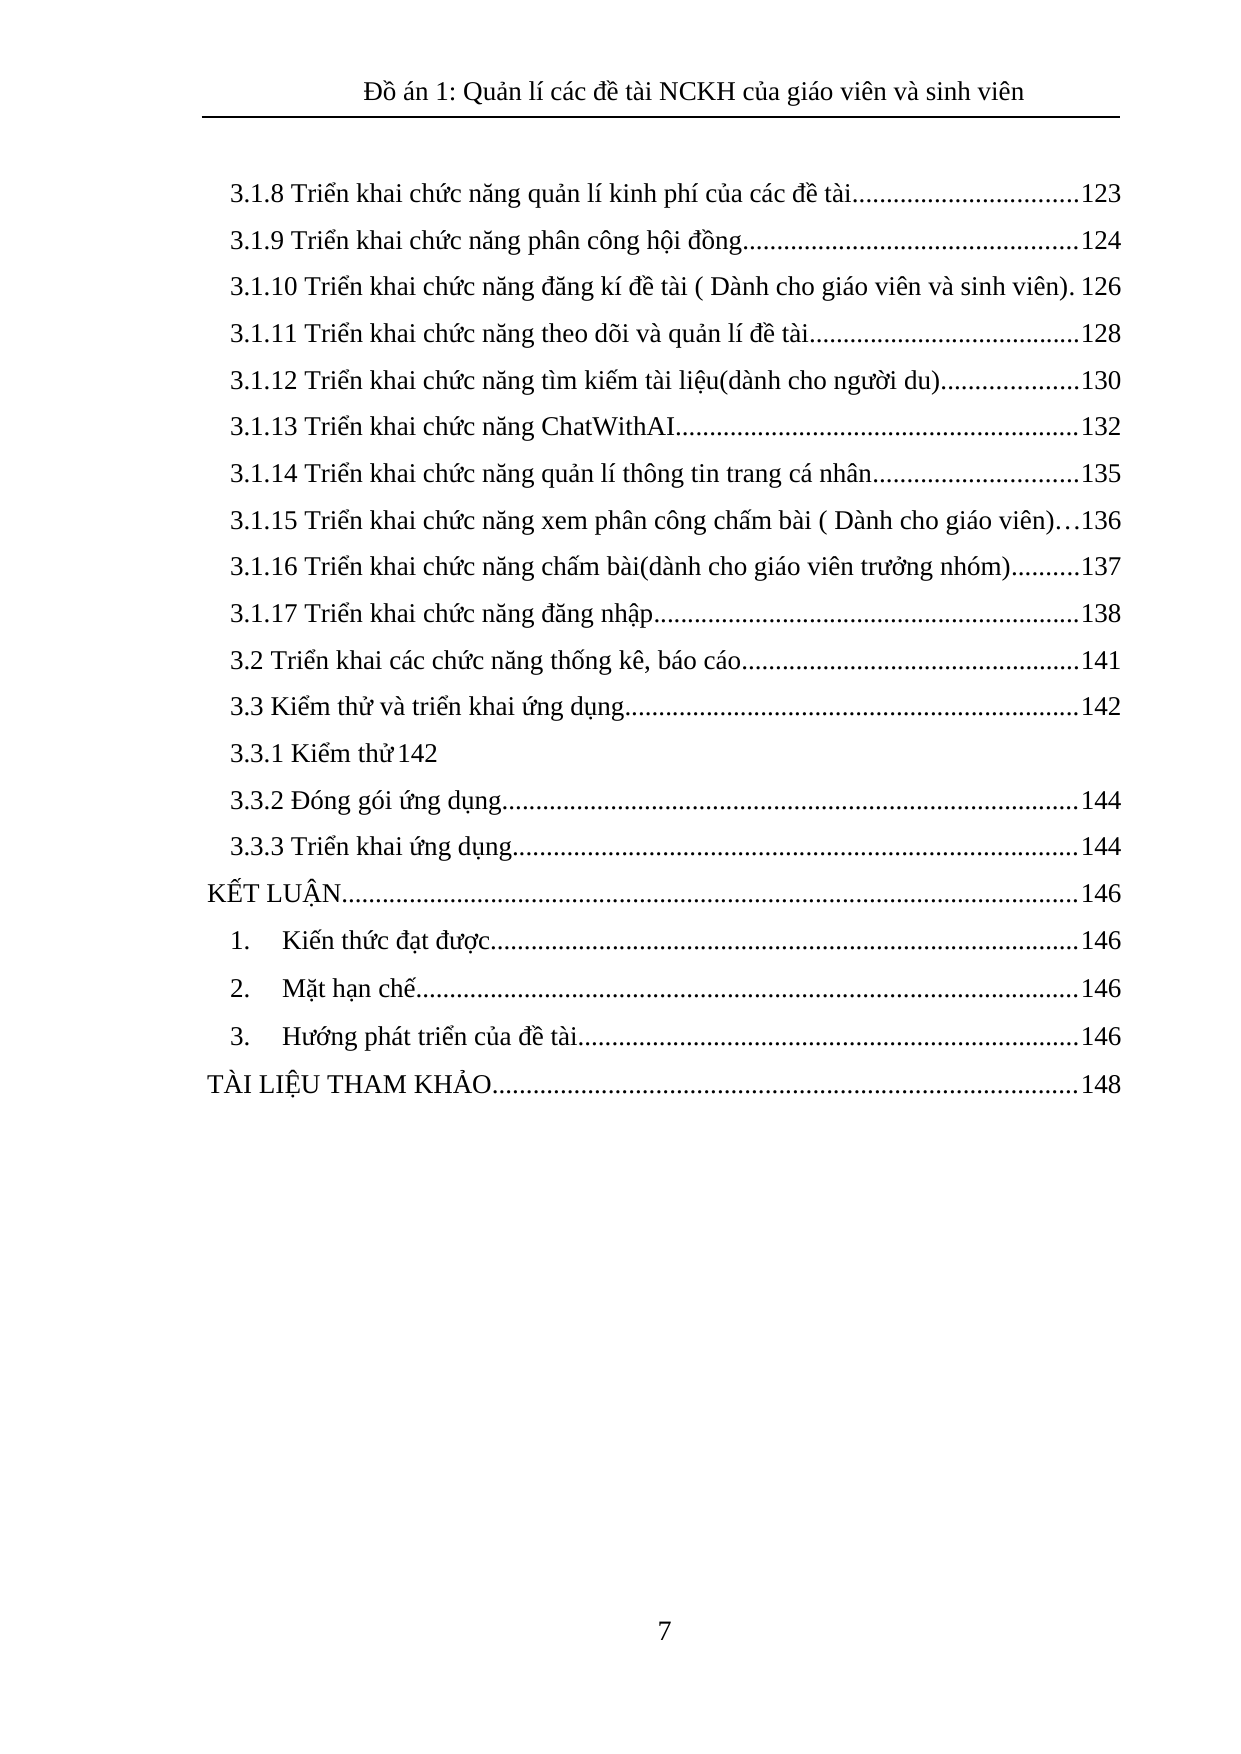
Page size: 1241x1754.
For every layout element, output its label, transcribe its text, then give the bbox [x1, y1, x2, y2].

text TÀI LIỆU THAM KHẢO 148 [207, 1068, 1122, 1099]
text 3.1.15 Triển khai chức năng xem phân công chấm bài ( Dành cho giáo viên) 136 [230, 504, 1122, 535]
text 3.1.12 Triển khai chức năng tìm kiếm tài liệu(dành cho người du) 130 [230, 364, 1122, 395]
text 3.1.11 Triển khai chức năng theo dõi và quản lí đề tài 128 [230, 317, 1122, 348]
text 3.1.9 Triển khai chức năng phân công hội đồng 124 [230, 224, 1122, 255]
text KẾT LUẬN 146 [207, 877, 1122, 908]
text 3.3 Kiểm thử và triển khai ứng dụng 142 [230, 691, 1122, 722]
text 3.3.2 Đóng gói ứng dụng 144 [230, 784, 1122, 815]
text 3.1.10 Triển khai chức năng đăng kí đề tài ( Dành cho giáo viên và sinh viên) 126 [230, 271, 1122, 302]
text 3.2 Triển khai các chức năng thống kê, báo cáo 141 [230, 644, 1122, 675]
text 1. Kiến thức đạt được 146 [230, 924, 1122, 955]
text 3.1.8 Triển khai chức năng quản lí kinh phí của các đề tài 123 [230, 177, 1122, 208]
text 3.1.17 Triển khai chức năng đăng nhập 138 [230, 597, 1122, 628]
text 2. Mặt hạn chế 146 [230, 972, 1122, 1003]
text 3.3.3 Triển khai ứng dụng 144 [230, 831, 1122, 862]
text 3. Hướng phát triển của đề tài 146 [230, 1020, 1122, 1051]
text 3.1.14 Triển khai chức năng quản lí thông tin trang cá nhân 135 [230, 457, 1122, 488]
text 3.1.13 Triển khai chức năng ChatWithAI 132 [230, 411, 1122, 442]
text 3.1.16 Triển khai chức năng chấm bài(dành cho giáo viên trưởng nhóm) 137 [230, 551, 1122, 582]
text 3.3.1 Kiểm thử 142 [230, 737, 1122, 768]
